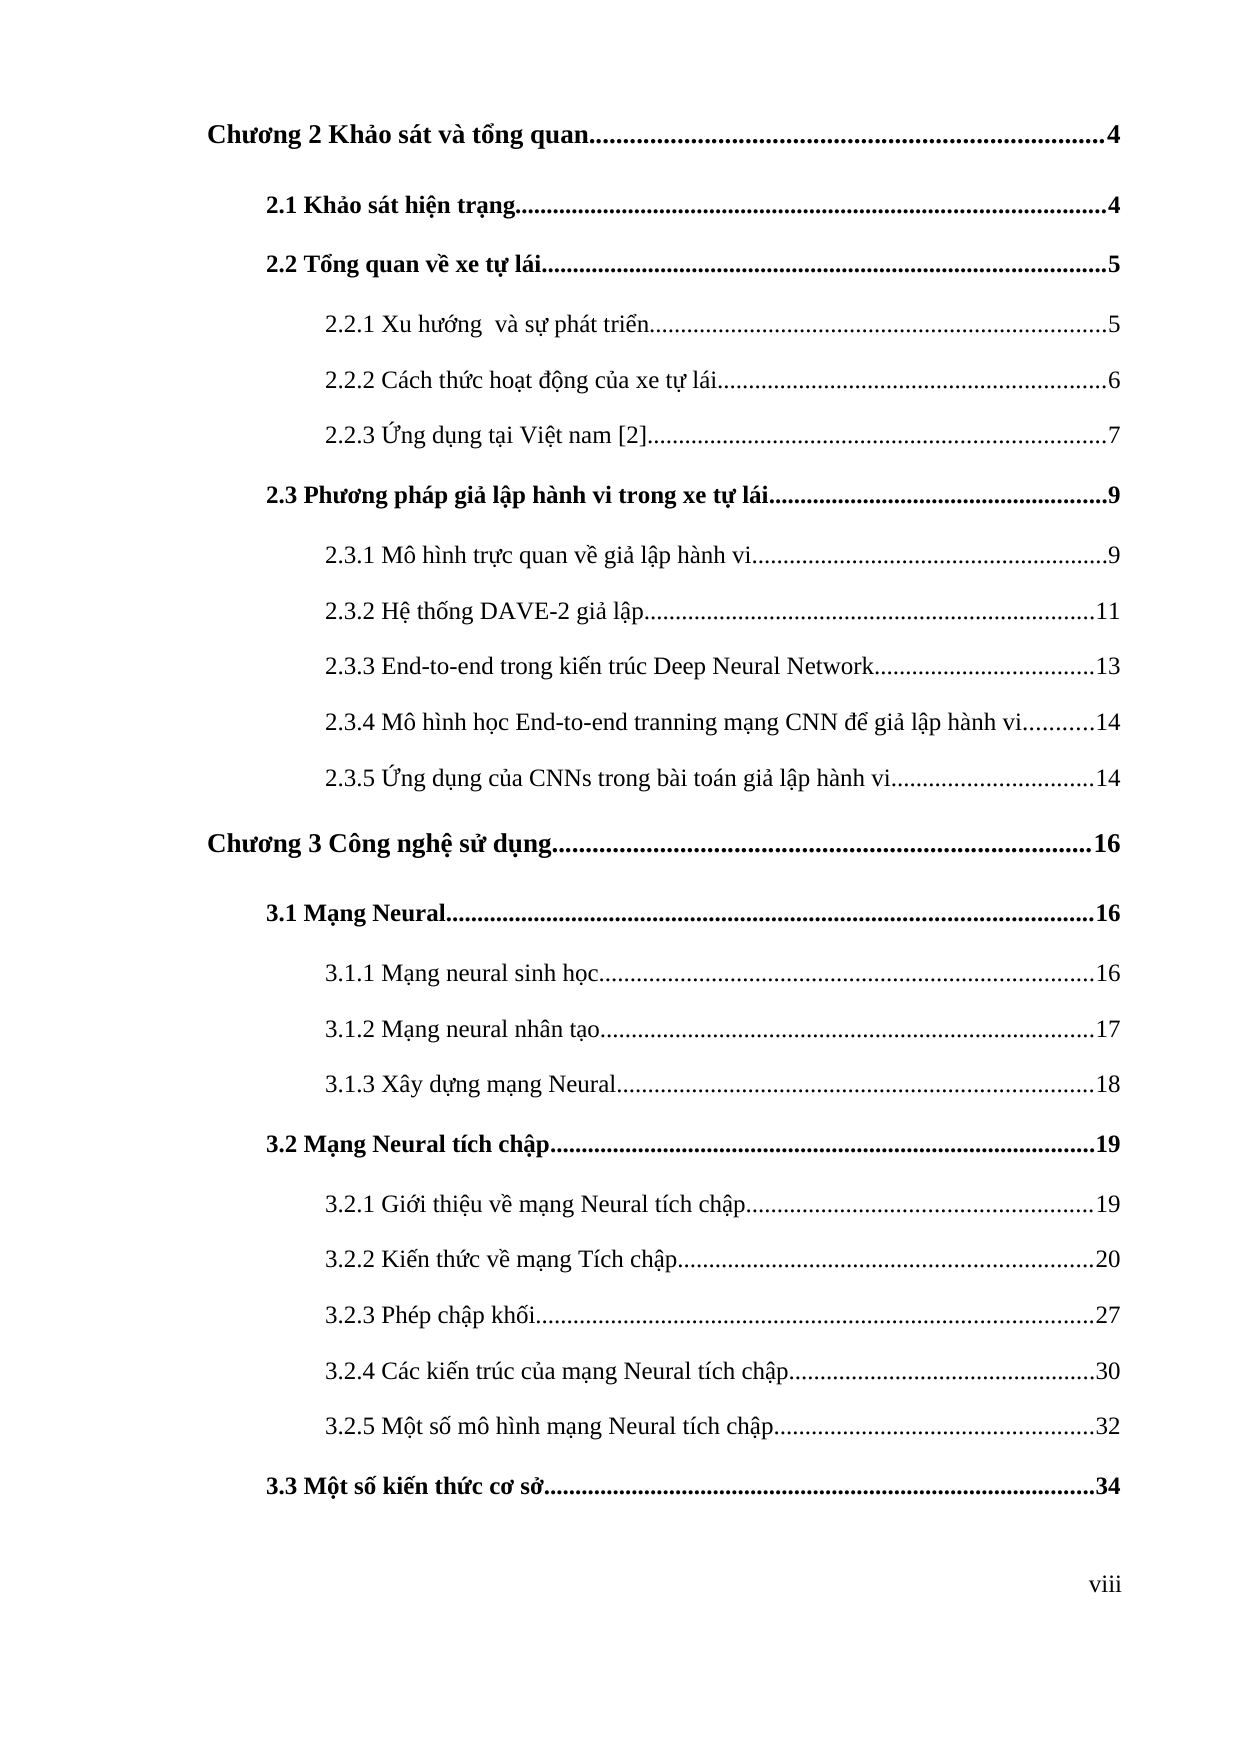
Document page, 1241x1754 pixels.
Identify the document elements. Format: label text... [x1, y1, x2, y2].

text 2.1 Khảo sát hiện trạng 4 [266, 190, 1122, 218]
text 2.2.2 Cách thức hoạt động của xe tự lái 6 [325, 365, 1122, 394]
text Chương 2 Khảo sát và tổng quan 4 [207, 118, 1122, 149]
text 2.2 Tổng quan về xe tự lái 5 [266, 249, 1122, 278]
text 2.2.1 Xu hướng và sự phát triển 5 [325, 309, 1122, 338]
text 3.1.3 Xây dựng mạng Neural 18 [325, 1069, 1122, 1098]
text Chương 3 Công nghệ sử dụng 16 [207, 827, 1122, 858]
text 2.3.4 Mô hình học End-to-end tranning mạng CNN để giả lập hành vi 14 [325, 707, 1122, 736]
text 2.3.5 Ứng dụng của CNNs trong bài toán giả lập hành vi 14 [325, 763, 1122, 791]
text 3.2.4 Các kiến trúc của mạng Neural tích chập 30 [325, 1356, 1122, 1384]
text 3.1.2 Mạng neural nhân tạo 17 [325, 1014, 1122, 1042]
text 3.2.5 Một số mô hình mạng Neural tích chập 32 [325, 1411, 1122, 1440]
text 2.3.2 Hệ thống DAVE-2 giả lập 11 [325, 596, 1122, 624]
text 3.2.3 Phép chập khối 27 [325, 1300, 1122, 1329]
text 2.3.3 End-to-end trong kiến trúc Deep Neural Network 13 [325, 651, 1122, 680]
text 3.1 Mạng Neural 16 [266, 898, 1122, 927]
text 3.2.2 Kiến thức về mạng Tích chập 20 [325, 1244, 1122, 1273]
text 3.2 Mạng Neural tích chập 19 [266, 1129, 1122, 1158]
text 2.2.3 Ứng dụng tại Việt nam [2] 7 [325, 421, 1122, 449]
text 2.3 Phương pháp giả lập hành vi trong xe tự lái 9 [266, 480, 1122, 509]
text 3.3 Một số kiến thức cơ sở 34 [266, 1471, 1122, 1500]
text 2.3.1 Mô hình trực quan về giả lập hành vi 9 [325, 540, 1122, 569]
text 3.2.1 Giới thiệu về mạng Neural tích chập 19 [325, 1189, 1122, 1218]
text 3.1.1 Mạng neural sinh học 16 [325, 958, 1122, 987]
